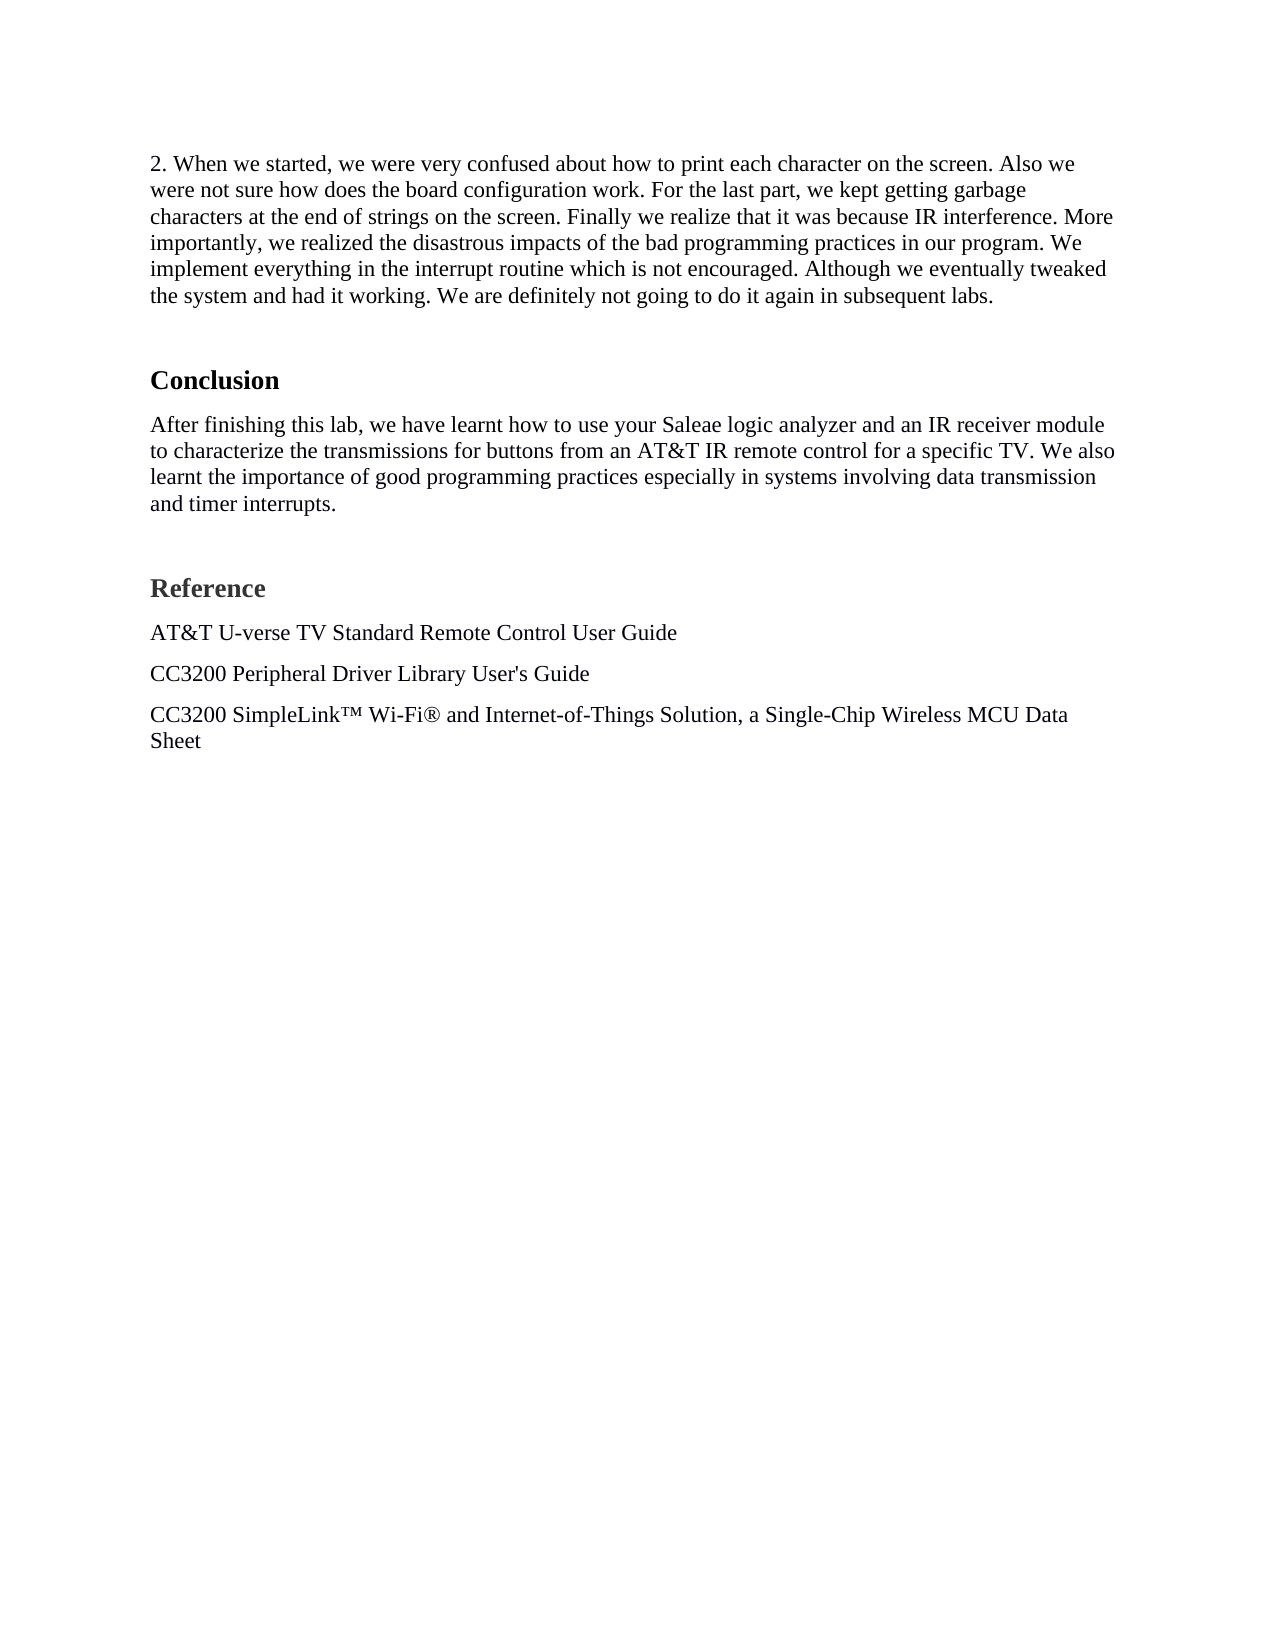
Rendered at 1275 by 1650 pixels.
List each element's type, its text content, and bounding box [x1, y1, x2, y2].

text 2. When we started, we were very confused about how to print each character on the screen. Also we were not sure how does the board configuration work. For the last part, we kept getting garbage characters at the end of strings on the screen. Finally we realize that it was because IR interference. More importantly, we realized the disastrous impacts of the bad programming practices in our program. We implement everything in the interrupt routine which is not encouraged. Although we eventually tweaked the system and had it working. We are definitely not going to do it again in subsequent labs. [150, 150, 1125, 308]
text CC3200 Peripheral Driver Library User's Guide [150, 660, 1125, 686]
text After finishing this lab, we have learnt how to use your Saleae logic analyzer and an IR receiver module to characterize the transmissions for buttons from an AT&T IR remote control for a specific TV. We also learnt the importance of good programming practices especially in systems involving data transmission and timer interrupts. [150, 411, 1125, 516]
text CC3200 SimpleLink™ Wi-Fi® and Internet-of-Things Solution, a Single-Chip Wireless MCU Data Sheet [150, 701, 1125, 754]
text Reference [150, 572, 1125, 603]
text Conclusion [150, 364, 1125, 396]
text AT&T U-verse TV Standard Remote Control User Guide [150, 618, 1125, 645]
